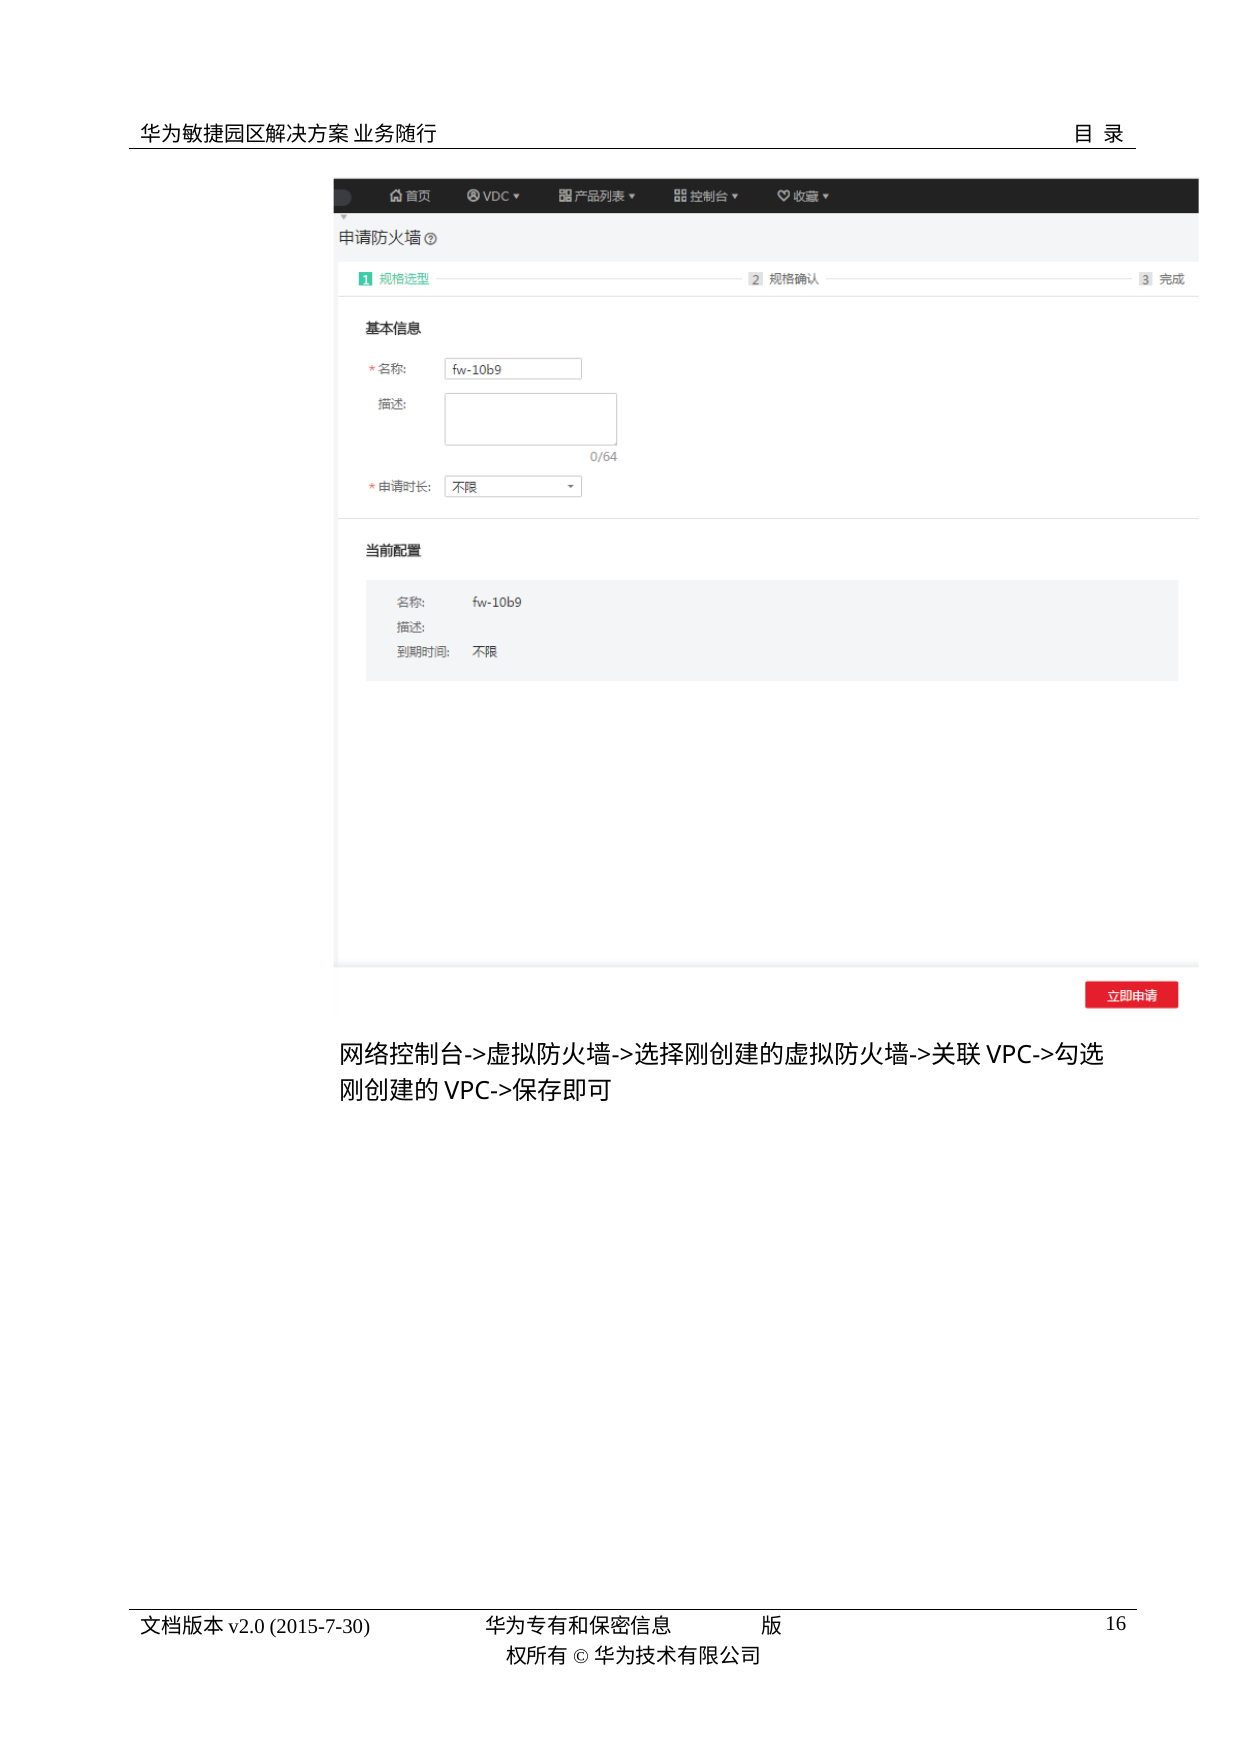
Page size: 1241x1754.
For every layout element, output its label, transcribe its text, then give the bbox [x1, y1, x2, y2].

list 网络控制台->虚拟防火墙->选择刚创建的虚拟防火墙->关联VPC->勾选刚创建的VPC->保存即可 [339, 1034, 1122, 1107]
picture [333, 177, 1199, 1018]
